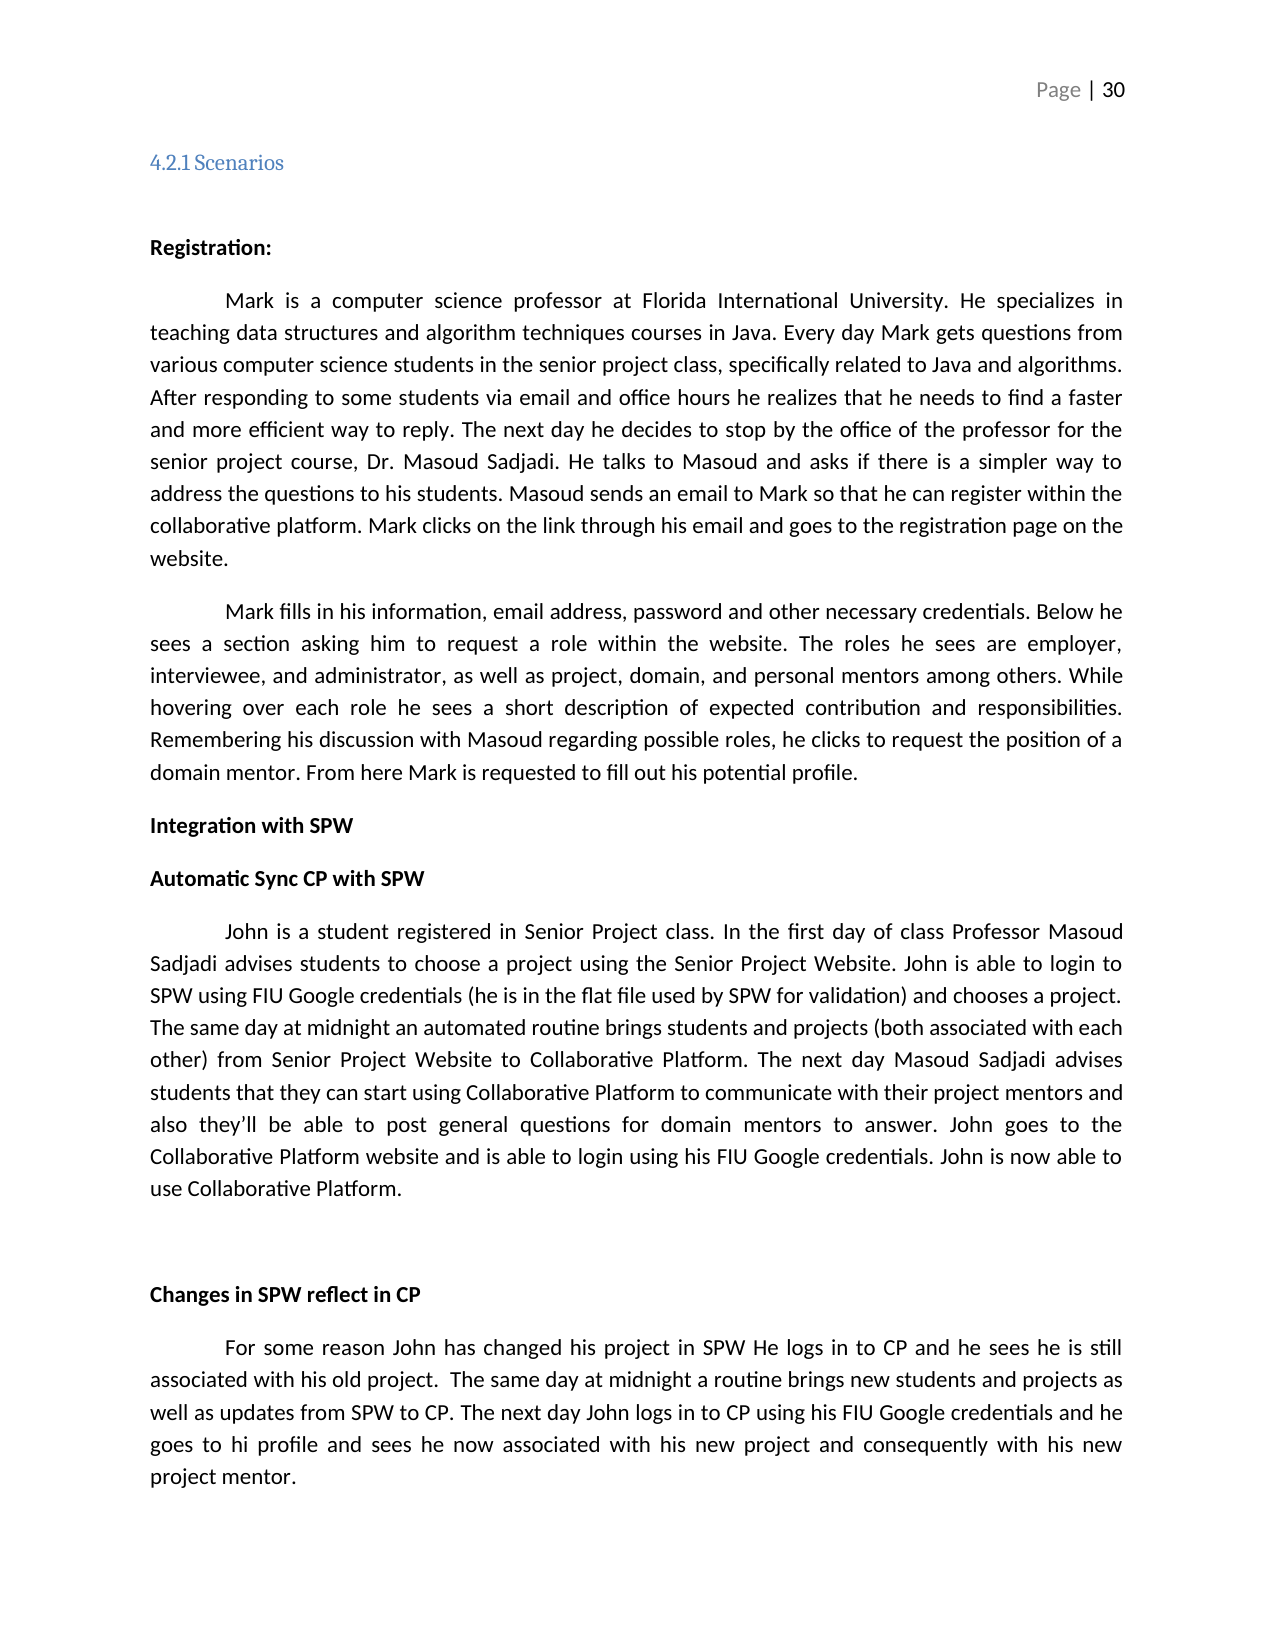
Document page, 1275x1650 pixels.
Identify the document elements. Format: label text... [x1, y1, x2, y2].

text Registration: [150, 233, 1125, 261]
text Changes in SPW reflect in CP [150, 1280, 1125, 1308]
text Automatic Sync CP with SPW [150, 864, 1125, 892]
subtitle 4.2.1 Scenarios [150, 150, 1125, 176]
text John is a student registered in Senior Project class. In the first day of class Professor Masoud Sadjadi advises students to choose a project using the Senior Project Website. John is able to login to SPW using FIU Google credentials (he is in the flat file used by SPW for validation) and chooses a project. The same day at midnight an automated routine brings students and projects (both associated with each other) from Senior Project Website to Collaborative Platform. The next day Masoud Sadjadi advises students that they can start using Collaborative Platform to communicate with their project mentors and also they’ll be able to post general questions for domain mentors to answer. John goes to the Collaborative Platform website and is able to login using his FIU Google credentials. John is now able to use Collaborative Platform. [150, 917, 1125, 1202]
text Integration with SPW [150, 811, 1125, 839]
text For some reason John has changed his project in SPW He logs in to CP and he sees he is still associated with his old project. The same day at midnight a routine brings new students and projects as well as updates from SPW to CP. The next day John logs in to CP using his FIU Google credentials and he goes to hi profile and sees he now associated with his new project and consequently with his new project mentor. [150, 1333, 1125, 1490]
text Mark fills in his information, email address, password and other necessary credentials. Below he sees a section asking him to request a role within the website. The roles he sees are employer, interviewee, and administrator, as well as project, domain, and personal mentors among others. While hovering over each role he sees a short description of expected contribution and responsibilities. Remembering his discussion with Masoud regarding possible roles, he clicks to request the position of a domain mentor. From here Mark is requested to fill out his potential profile. [150, 597, 1125, 786]
text Mark is a computer science professor at Florida International University. He specializes in teaching data structures and algorithm techniques courses in Java. Every day Mark gets questions from various computer science students in the senior project class, specifically related to Java and algorithms. After responding to some students via email and office hours he realizes that he needs to find a faster and more efficient way to reply. The next day he decides to stop by the office of the professor for the senior project course, Dr. Masoud Sadjadi. He talks to Masoud and asks if there is a simpler way to address the questions to his students. Masoud sends an email to Mark so that he can register within the collaborative platform. Mark clicks on the link through his email and goes to the registration page on the website. [150, 286, 1125, 572]
